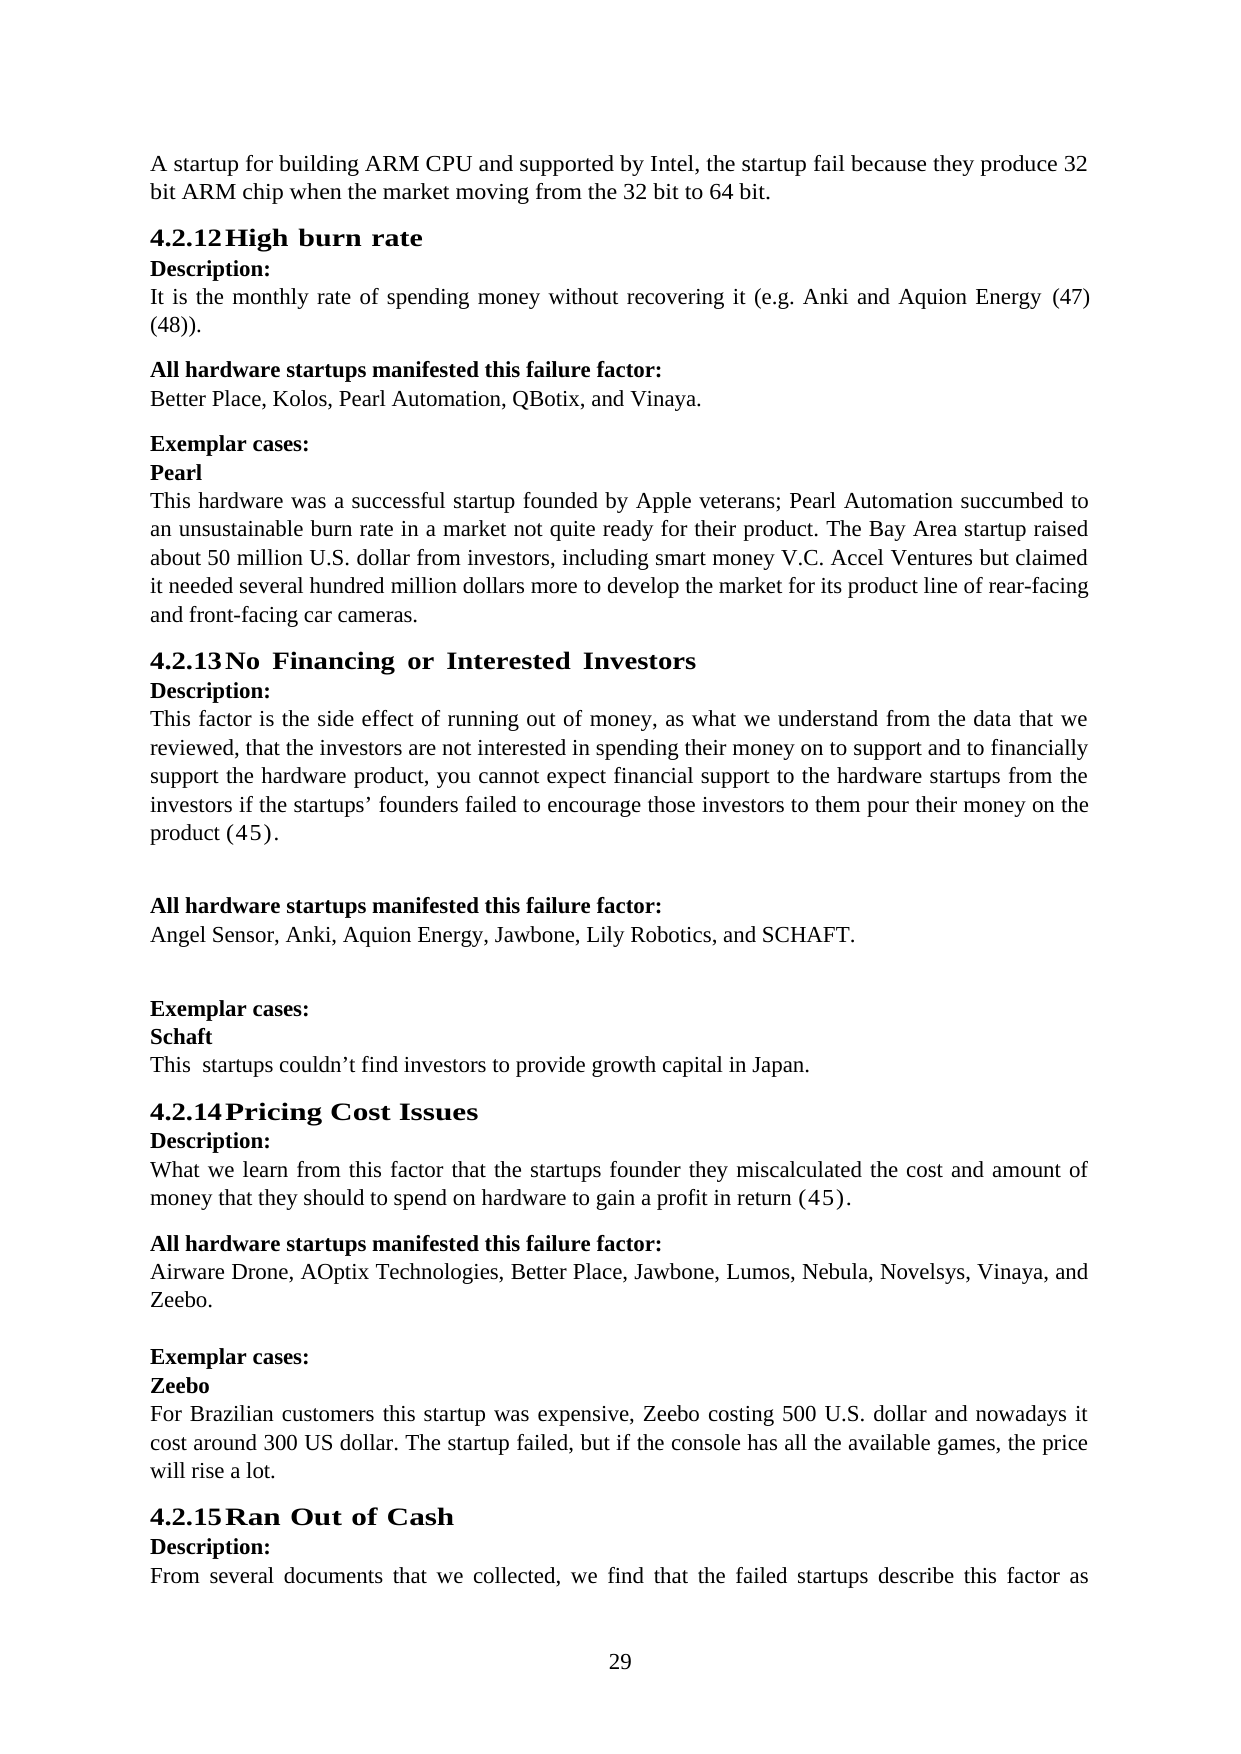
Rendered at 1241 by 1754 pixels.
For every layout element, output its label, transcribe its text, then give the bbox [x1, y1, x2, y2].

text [150, 1533, 1090, 1588]
text Description: It is the monthly rate of spending money without recovering it (e.g. Anki and Aquion Energy ). [150, 254, 1090, 338]
subtitle High burn rate [150, 223, 1090, 252]
text All hardware startups manifested this failure factor: Airware Drone, AOptix Technologies, Better Place, Jawbone, Lumos, Nebula, Novelsys, Vinaya, and Zeebo. Exemplar cases: Zeebo For Brazilian customers this startup was expensive, Zeebo costing 500 U.S. dollar and nowadays it cost around 300 US dollar. The startup failed, but if the console has all the available games, the price will rise a lot. [150, 1229, 1090, 1483]
text Description: What we learn from this factor that the startups founder they miscalculated the cost and amount of money that they should to spend on hardware to gain a profit in return . [150, 1128, 1090, 1211]
subtitle Pricing Cost Issues [150, 1097, 1090, 1125]
text All hardware startups manifested this failure factor: Angel Sensor, Anki, Aquion Energy, Jawbone, Lily Robotics, and SCHAFT. [150, 893, 1090, 947]
text All hardware startups manifested this failure factor: Better Place, Kolos, Pearl Automation, QBotix, and Vinaya. [150, 357, 1090, 411]
text Exemplar cases: Pearl This hardware was a successful startup founded by Apple veterans; Pearl Automation succumbed to an unsustainable burn rate in a market not quite ready for their product. The Bay Area startup raised about 50 million U.S. dollar from investors, including smart money V.C. Accel Ventures but claimed it needed several hundred million dollars more to develop the market for its product line of rear-facing and front-facing car cameras. [150, 430, 1090, 627]
subtitle Ran Out of Cash [150, 1502, 1090, 1531]
text Description: This factor is the side effect of running out of money, as what we understand from the data that we reviewed, that the investors are not interested in spending their money on to support and to financially support the hardware product, you cannot expect financial support to the hardware startups from the investors if the startups’ founders failed to encourage those investors to them pour their money on the product . [150, 677, 1090, 845]
text Exemplar cases: Schaft This startups couldn’t find investors to provide growth capital in Japan. [150, 966, 1090, 1078]
subtitle No Financing or Interested Investors [150, 646, 1090, 674]
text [150, 150, 1090, 205]
